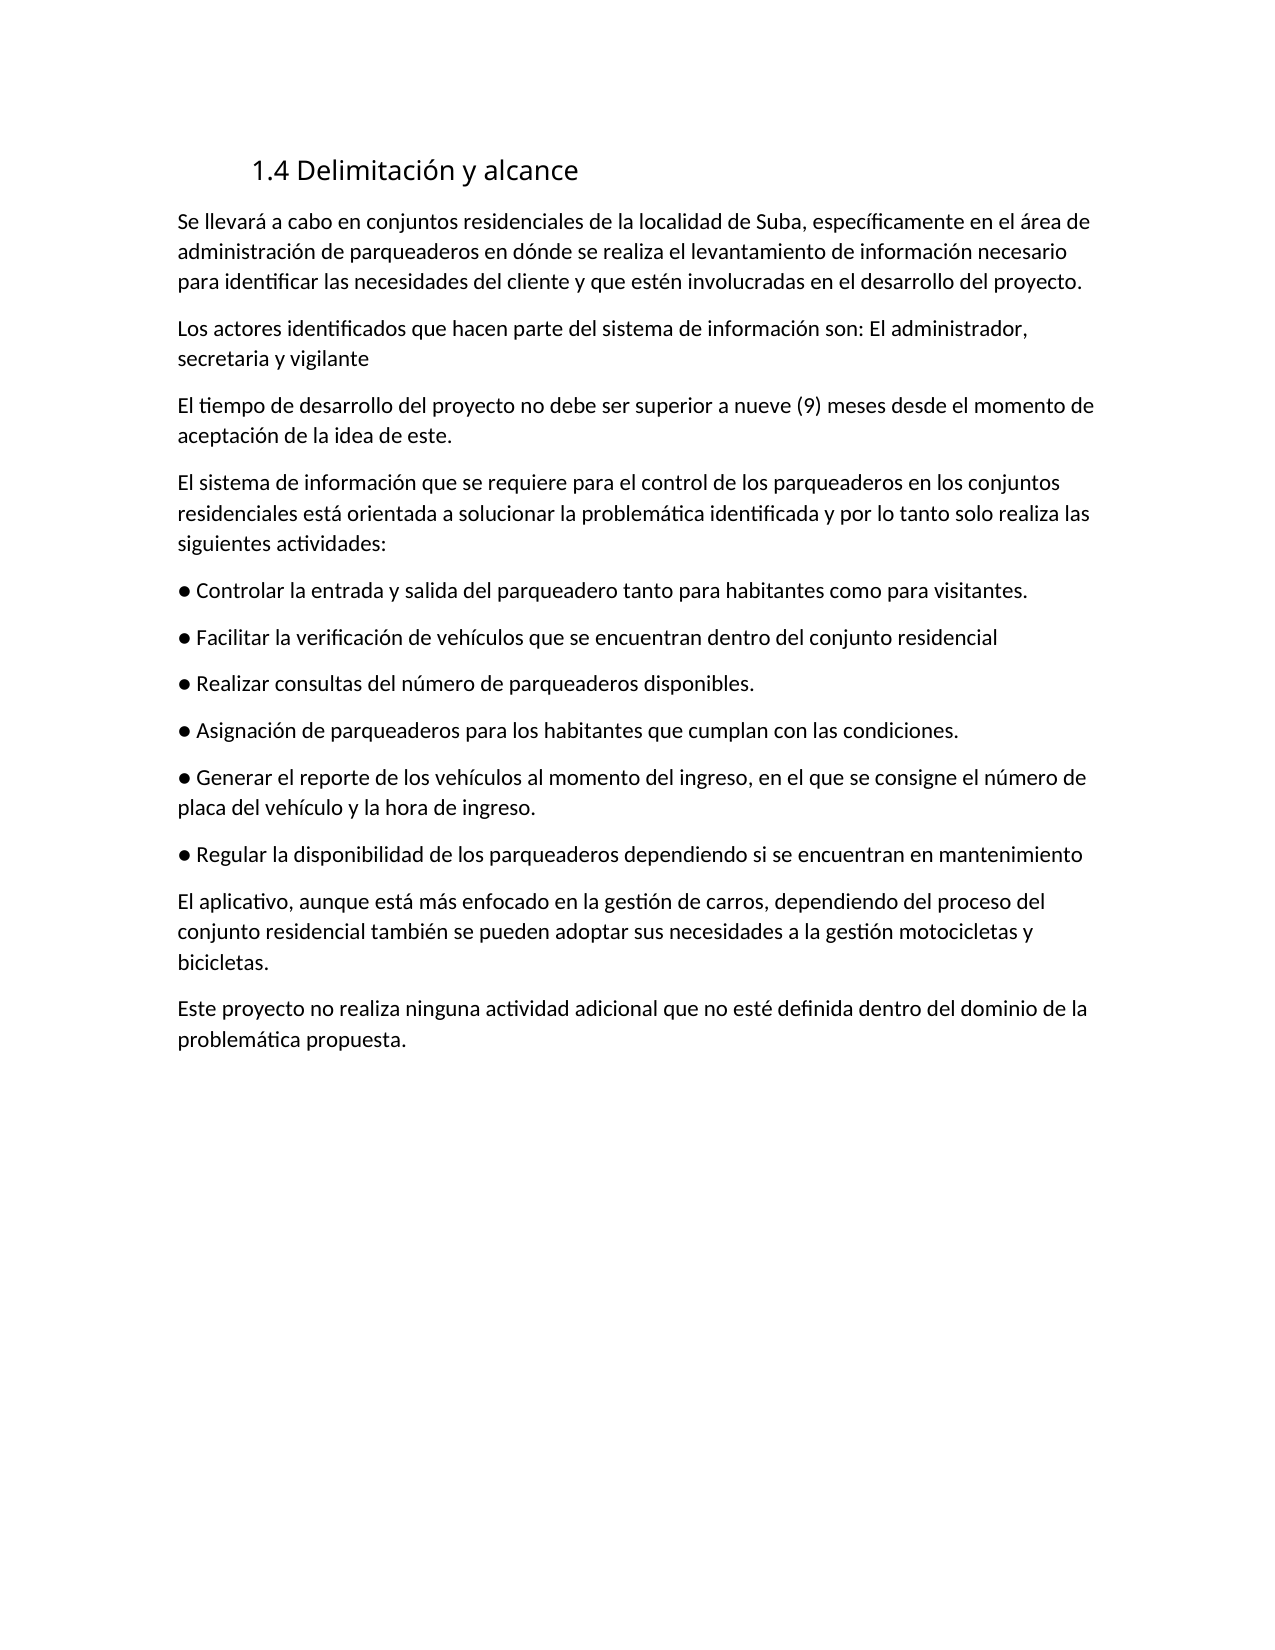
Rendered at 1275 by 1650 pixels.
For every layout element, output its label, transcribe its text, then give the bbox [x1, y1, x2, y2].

text ● Asignación de parqueaderos para los habitantes que cumplan con las condiciones. [177, 716, 1098, 744]
text ● Realizar consultas del número de parqueaderos disponibles. [177, 669, 1098, 698]
text ● Facilitar la verificación de vehículos que se encuentran dentro del conjunto residencial [177, 623, 1098, 651]
text Se llevará a cabo en conjuntos residenciales de la localidad de Suba, específicamente en el área de administración de parqueaderos en dónde se realiza el levantamiento de información necesario para identificar las necesidades del cliente y que estén involucradas en el desarrollo del proyecto. [177, 207, 1098, 296]
text ● Controlar la entrada y salida del parqueadero tanto para habitantes como para visitantes. [177, 576, 1098, 604]
text El aplicativo, aunque está más enfocado en la gestión de carros, dependiendo del proceso del conjunto residencial también se pueden adoptar sus necesidades a la gestión motocicletas y bicicletas. [177, 887, 1098, 976]
text ● Regular la disponibilidad de los parqueaderos dependiendo si se encuentran en mantenimiento [177, 840, 1098, 868]
text ● Generar el reporte de los vehículos al momento del ingreso, en el que se consigne el número de placa del vehículo y la hora de ingreso. [177, 763, 1098, 822]
text El sistema de información que se requiere para el control de los parqueaderos en los conjuntos residenciales está orientada a solucionar la problemática identificada y por lo tanto solo realiza las siguientes actividades: [177, 468, 1098, 557]
text Este proyecto no realiza ninguna actividad adicional que no esté definida dentro del dominio de la problemática propuesta. [177, 994, 1098, 1053]
text El tiempo de desarrollo del proyecto no debe ser superior a nueve (9) meses desde el momento de aceptación de la idea de este. [177, 391, 1098, 450]
text Los actores identificados que hacen parte del sistema de información son: El administrador, secretaria y vigilante [177, 314, 1098, 373]
text 1.4 Delimitación y alcance [251, 152, 1098, 189]
